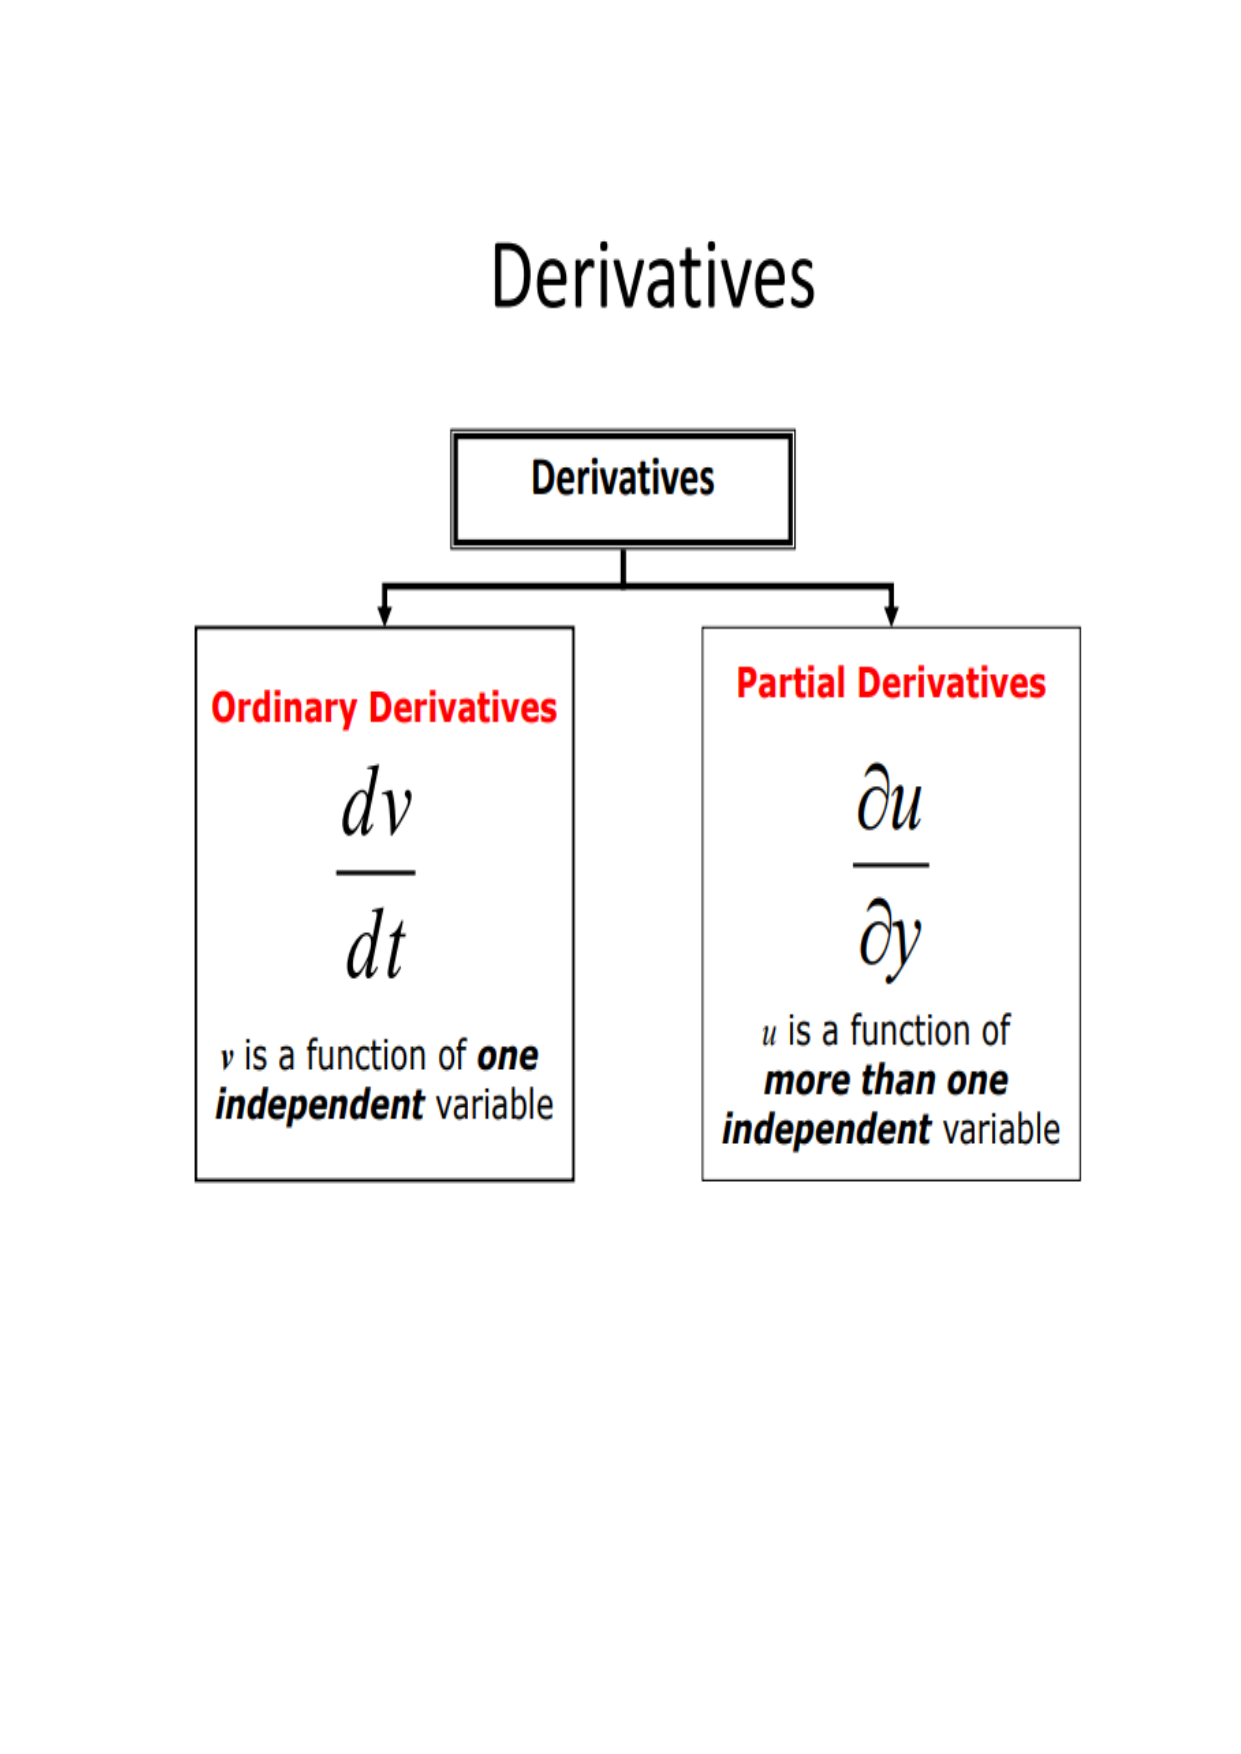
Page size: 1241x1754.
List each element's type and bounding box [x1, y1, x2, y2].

picture [147, 147, 1140, 1218]
